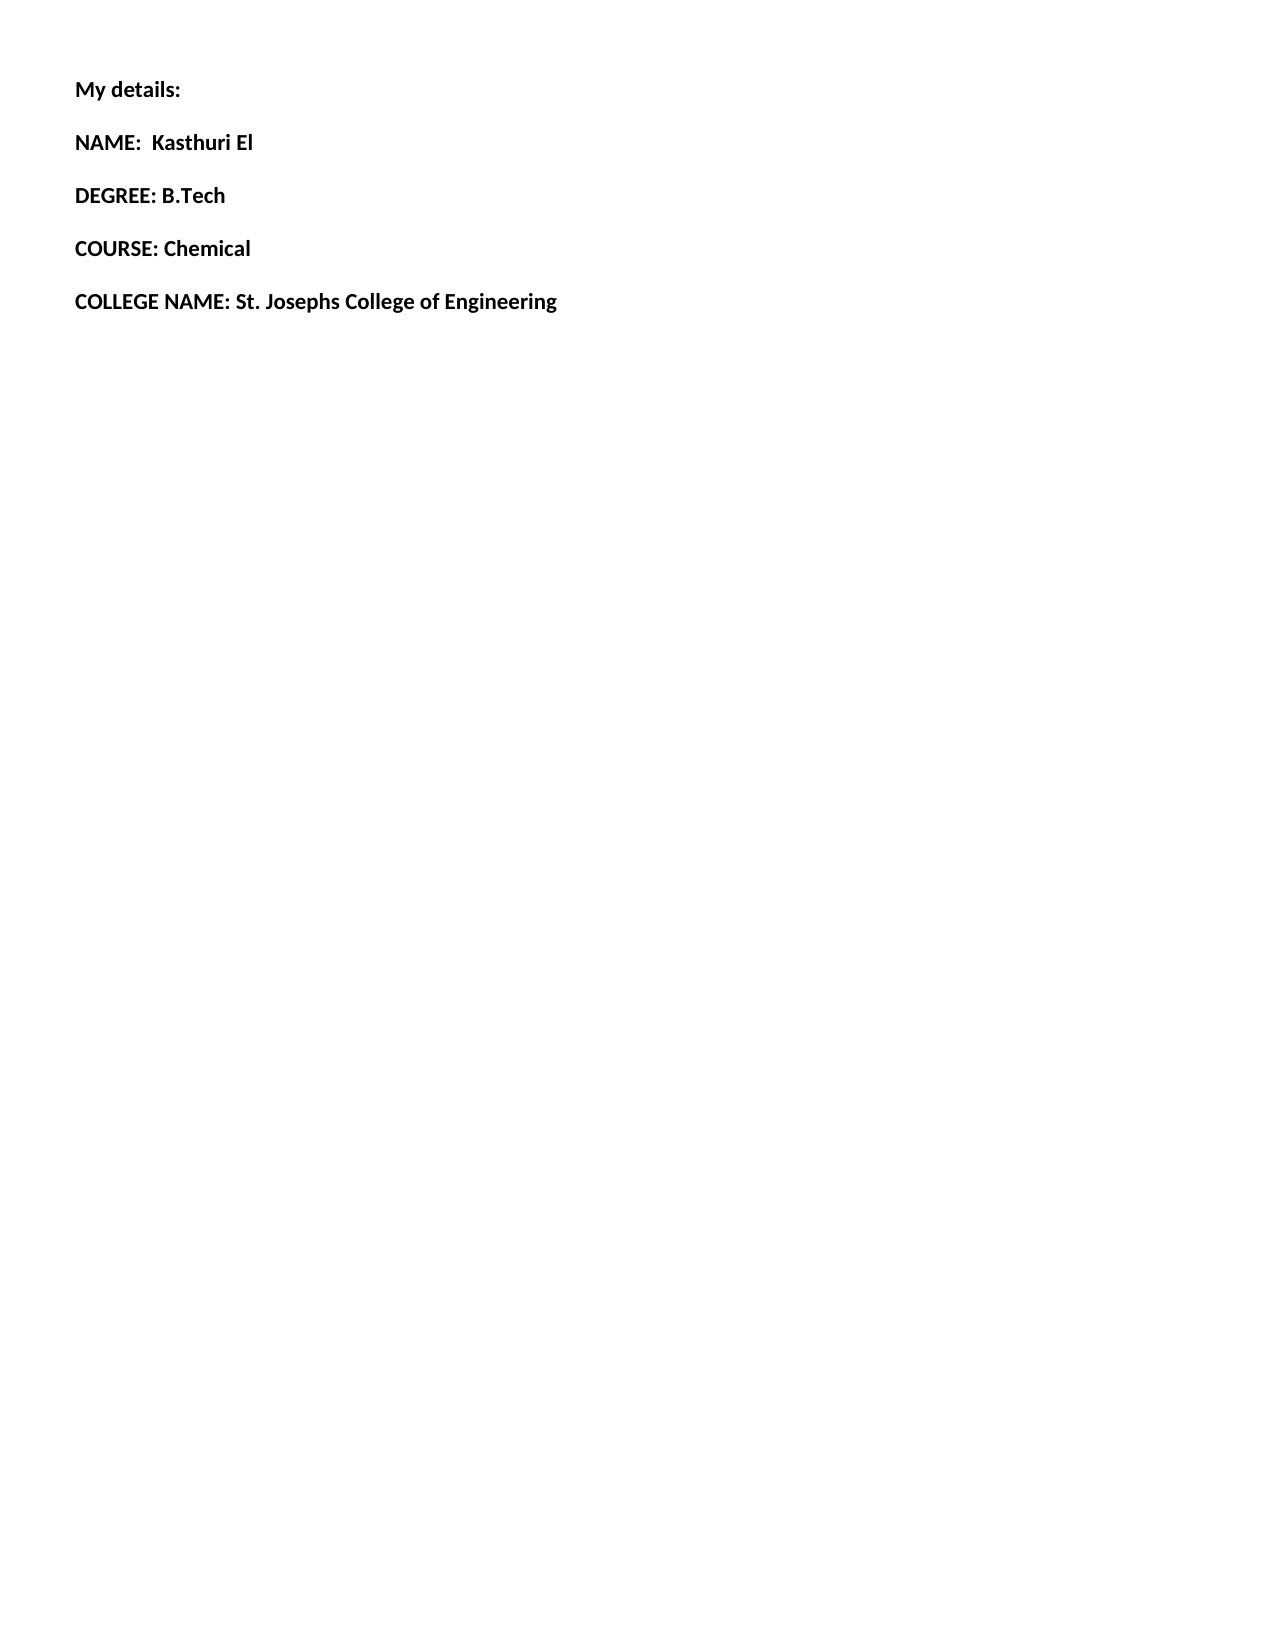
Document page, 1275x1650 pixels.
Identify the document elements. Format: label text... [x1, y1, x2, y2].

text COURSE: Chemical [75, 234, 1200, 262]
text My details: [75, 75, 1200, 103]
text COLLEGE NAME: St. Josephs College of Engineering [75, 287, 1200, 315]
text NAME: Kasthuri El [75, 128, 1200, 156]
text DEGREE: B.Tech [75, 181, 1200, 209]
